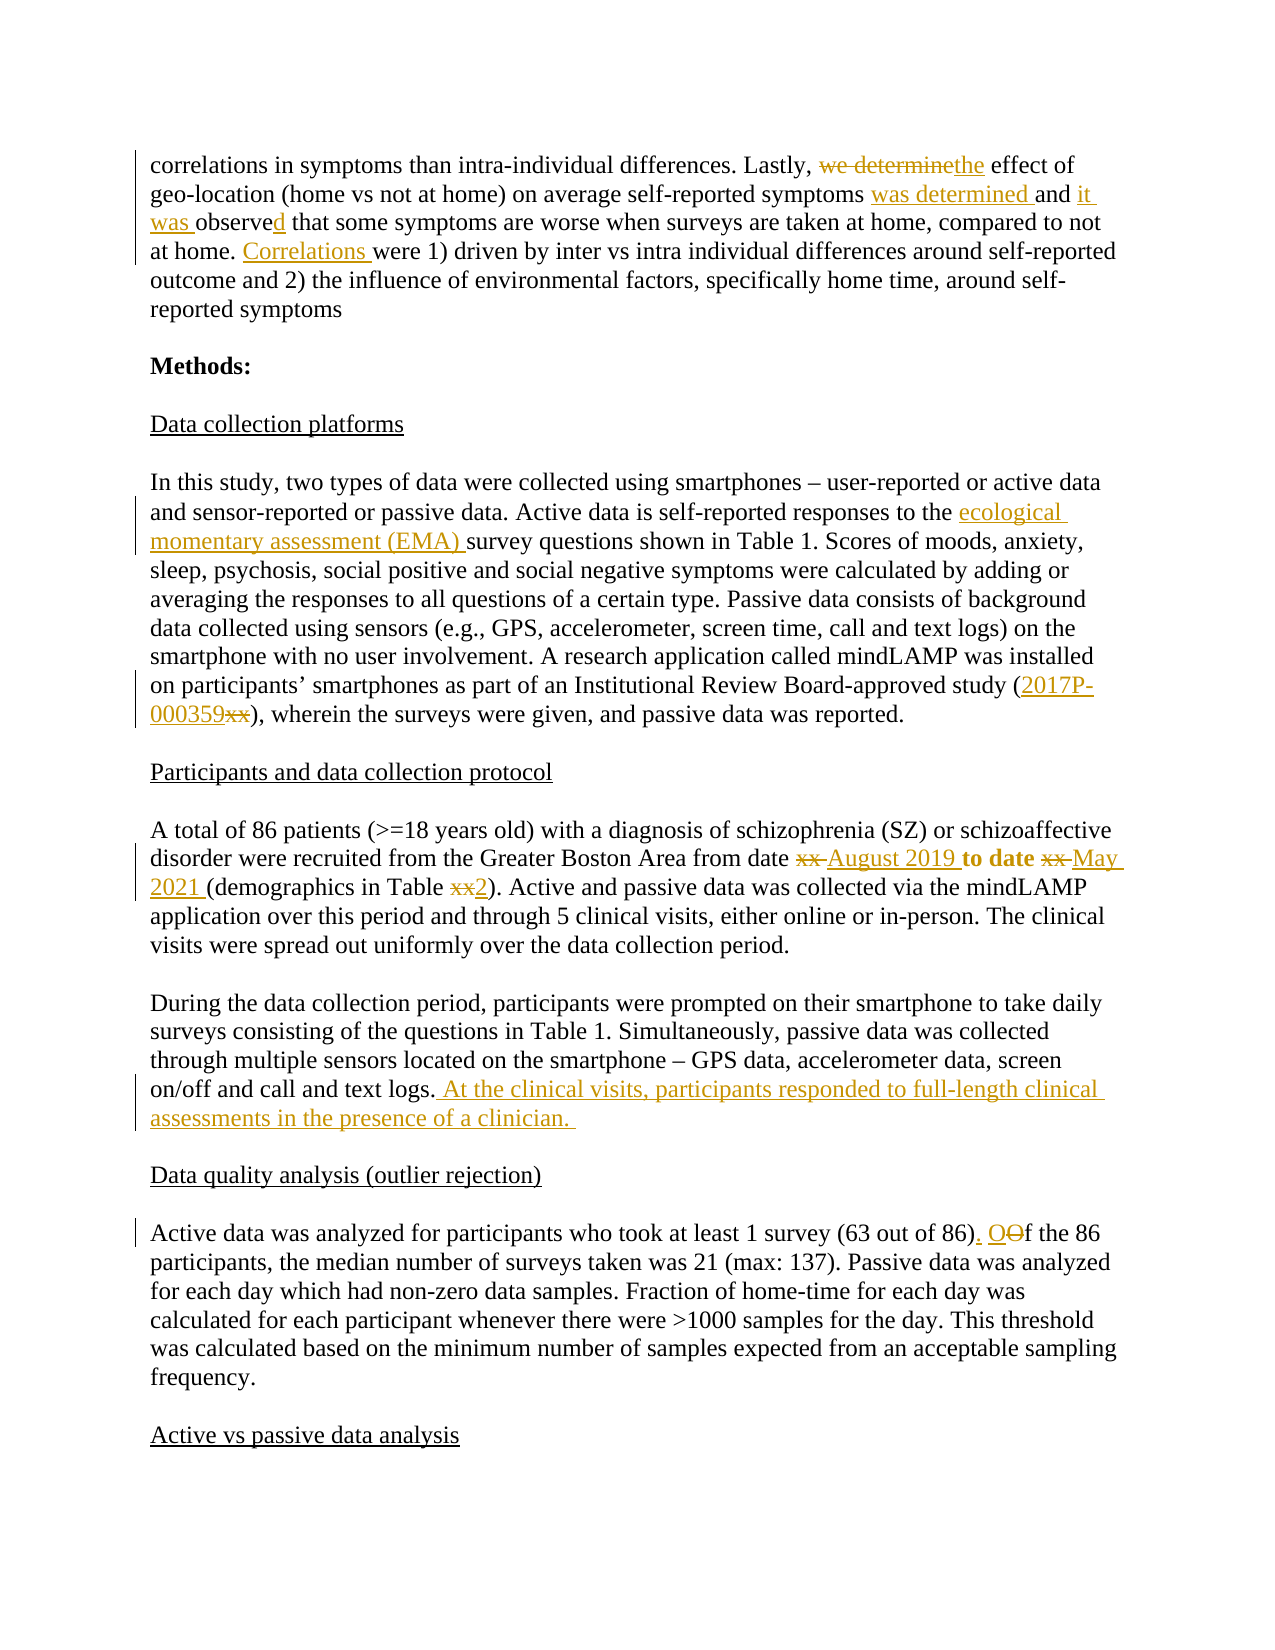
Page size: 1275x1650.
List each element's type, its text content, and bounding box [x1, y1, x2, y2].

text Active vs passive data analysis [150, 1420, 1125, 1449]
text In this study, two types of data were collected using smartphones – user-reported or active data and sensor-reported or passive data. ﻿Active data is self-reported responses to the survey questions shown in Table 1. Scores of moods, anxiety, sleep, psychosis, social positive and social negative symptoms were calculated by adding or averaging the responses to all questions of a certain type. Passive data consists of background data collected using sensors (e.g., GPS, accelerometer, screen time, call and text logs) on the smartphone with no user involvement. A research application called mindLAMP was installed on participants’ smartphones as part of an Institutional Review Board-approved study (), wherein the surveys were given, and passive data was reported. [150, 467, 1125, 728]
text Methods: [150, 351, 1125, 380]
text A total of 86 patients (>=18 years old) with a diagnosis of schizophrenia (SZ) or schizoaffective disorder were recruited from the Greater Boston Area from date to date (demographics in Table ). Active and passive data was collected via the mindLAMP application over this period and through 5 clinical visits, either online or in-person. The clinical visits were spread out uniformly over the data collection period. [150, 815, 1125, 958]
text Data collection platforms [150, 409, 1125, 438]
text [150, 150, 1125, 322]
text Data quality analysis (outlier rejection) [150, 1161, 1125, 1189]
text Active data was analyzed for participants who took at least 1 survey (63 out of 86) f the 86 participants, the median number of surveys taken was 21 (max: 137). Passive data was analyzed for each day which had non-zero data samples. Fraction of home-time for each day was calculated for each participant whenever there were >1000 samples for the day. This threshold was calculated based on the minimum number of samples expected from an acceptable sampling frequency. [150, 1218, 1125, 1391]
text Participants and data collection protocol [150, 757, 1125, 786]
text During the data collection period, participants were prompted on their smartphone to take daily surveys consisting of the questions in Table 1. Simultaneously, passive data was collected through multiple sensors located on the smartphone – GPS data, accelerometer data, screen on/off and call and text logs. [150, 988, 1125, 1131]
